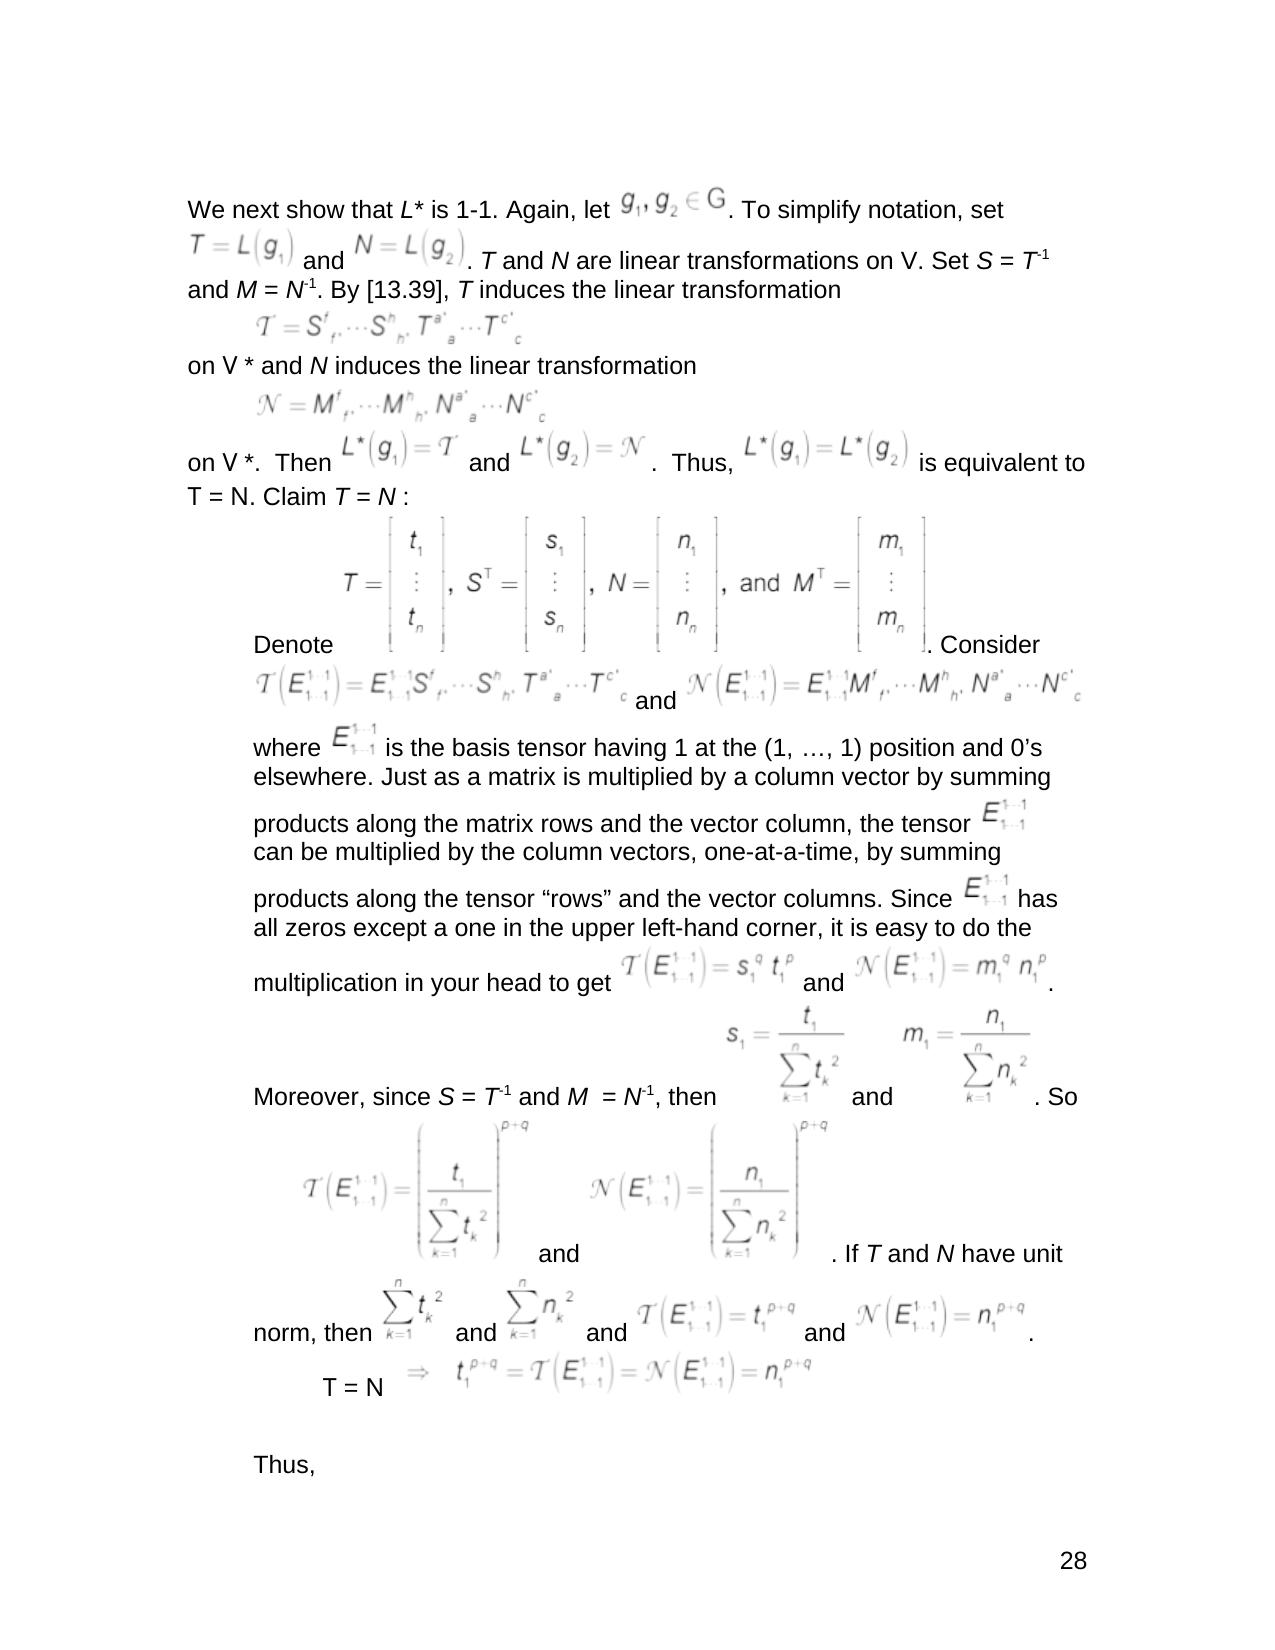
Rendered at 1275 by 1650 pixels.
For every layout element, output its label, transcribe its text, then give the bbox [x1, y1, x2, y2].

text on V *. Then and . Thus, is equivalent to T = N. Claim T = N : [187, 425, 1087, 512]
text on V * and N induces the linear transformation [187, 347, 1087, 381]
text Denote . Consider and where is the basis tensor having 1 at the (1, …, 1) position and 0’s elsewhere. Just as a matrix is multiplied by a column vector by summing products along the matrix rows and the vector column, the tensor [253, 512, 1087, 837]
text Thus, T = N [253, 1346, 1087, 1478]
text and . If T and N have unit norm, then and and and . [253, 1111, 1087, 1346]
text We next show that L* is 1-1. Again, let . To simplify notation, set and . T and N are linear transformations on V. Set S = T-1 and M = N-1. By [13.39], T induces the linear transformation [187, 179, 1087, 303]
text can be multiplied by the column vectors, one-at-a-time, by summing products along the tensor “rows” and the vector columns. Since has all zeros except a one in the upper left-hand corner, it is easy to do the multiplication in your head to get and . Moreover, since S = T-1 and M = N-1, then and . So [253, 837, 1087, 1111]
